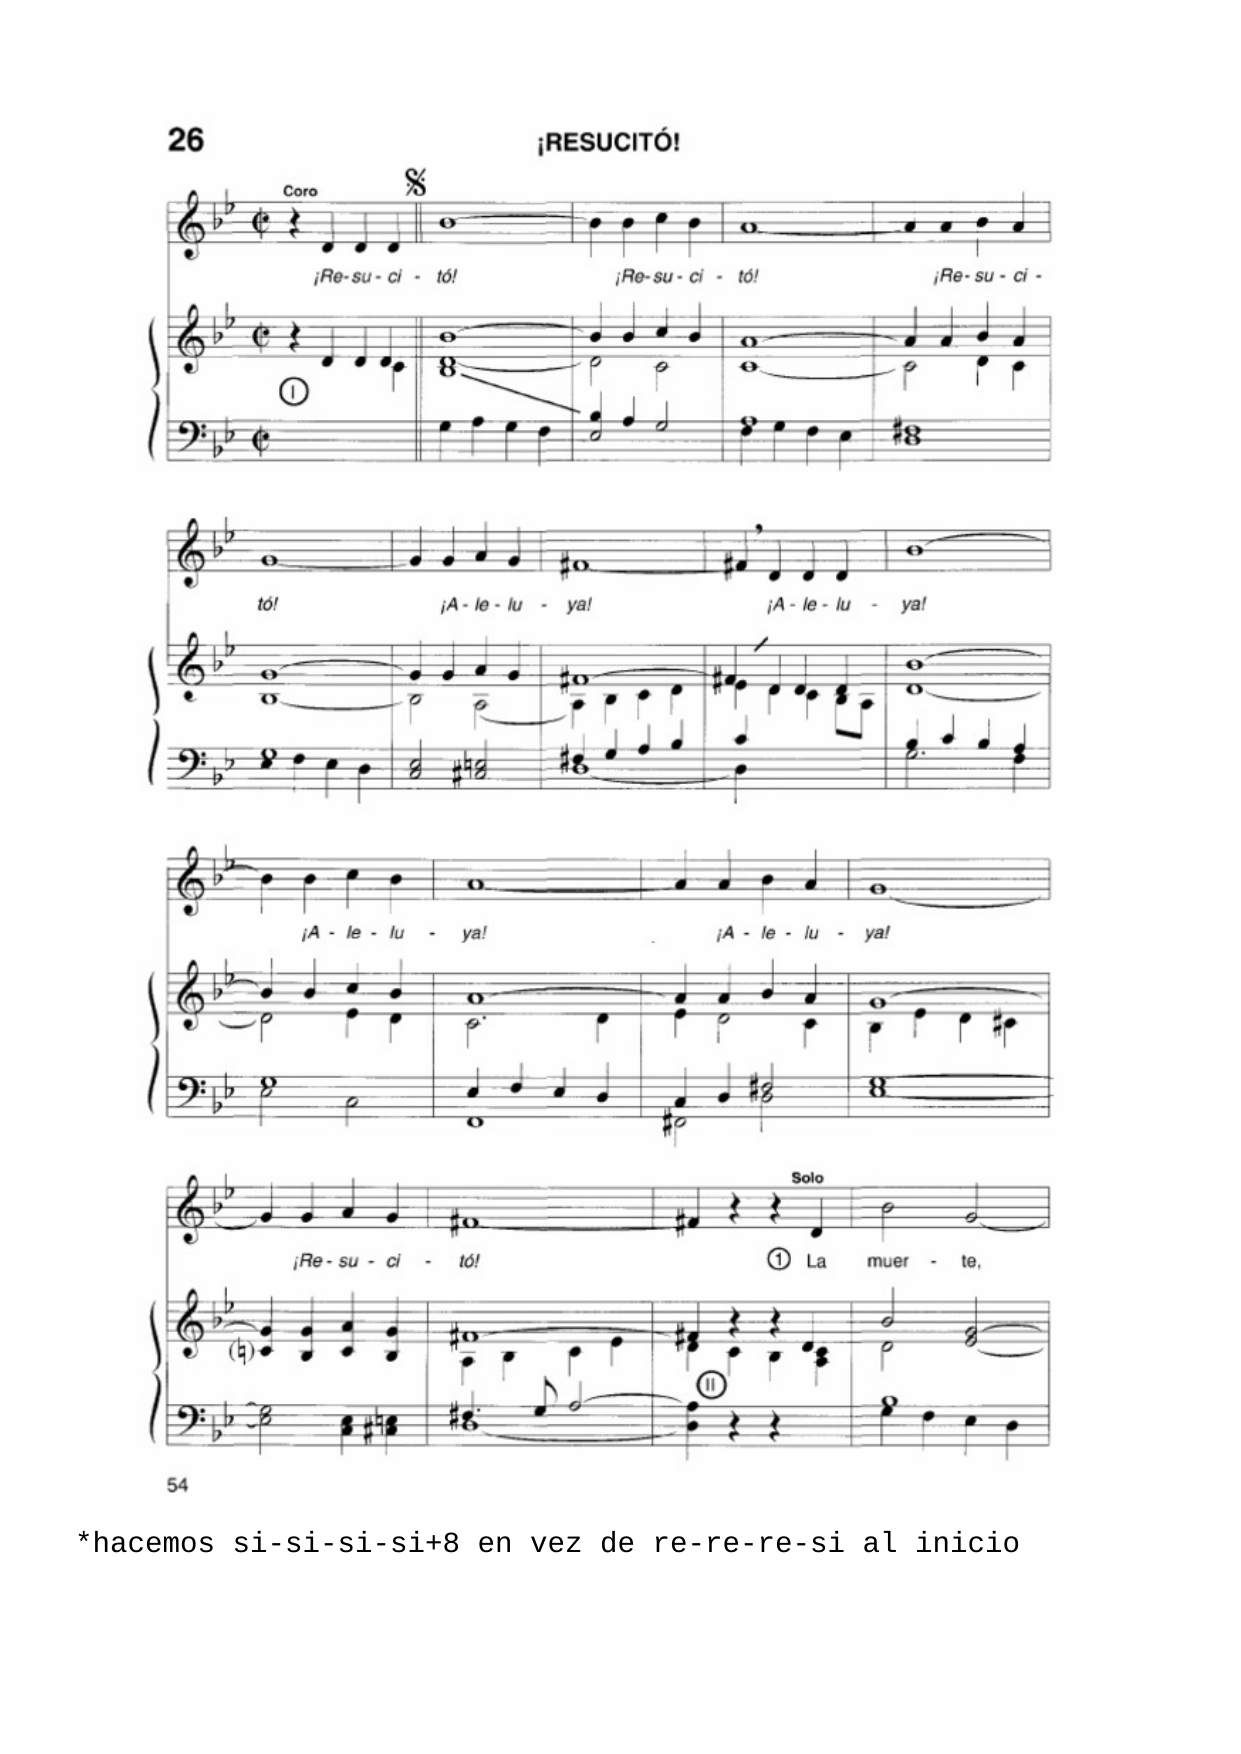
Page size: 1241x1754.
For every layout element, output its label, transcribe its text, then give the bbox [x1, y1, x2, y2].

picture [75, 75, 1166, 1528]
text *hacemos si-si-si-si+8 en vez de re-re-re-si al inicio [75, 1528, 1165, 1561]
